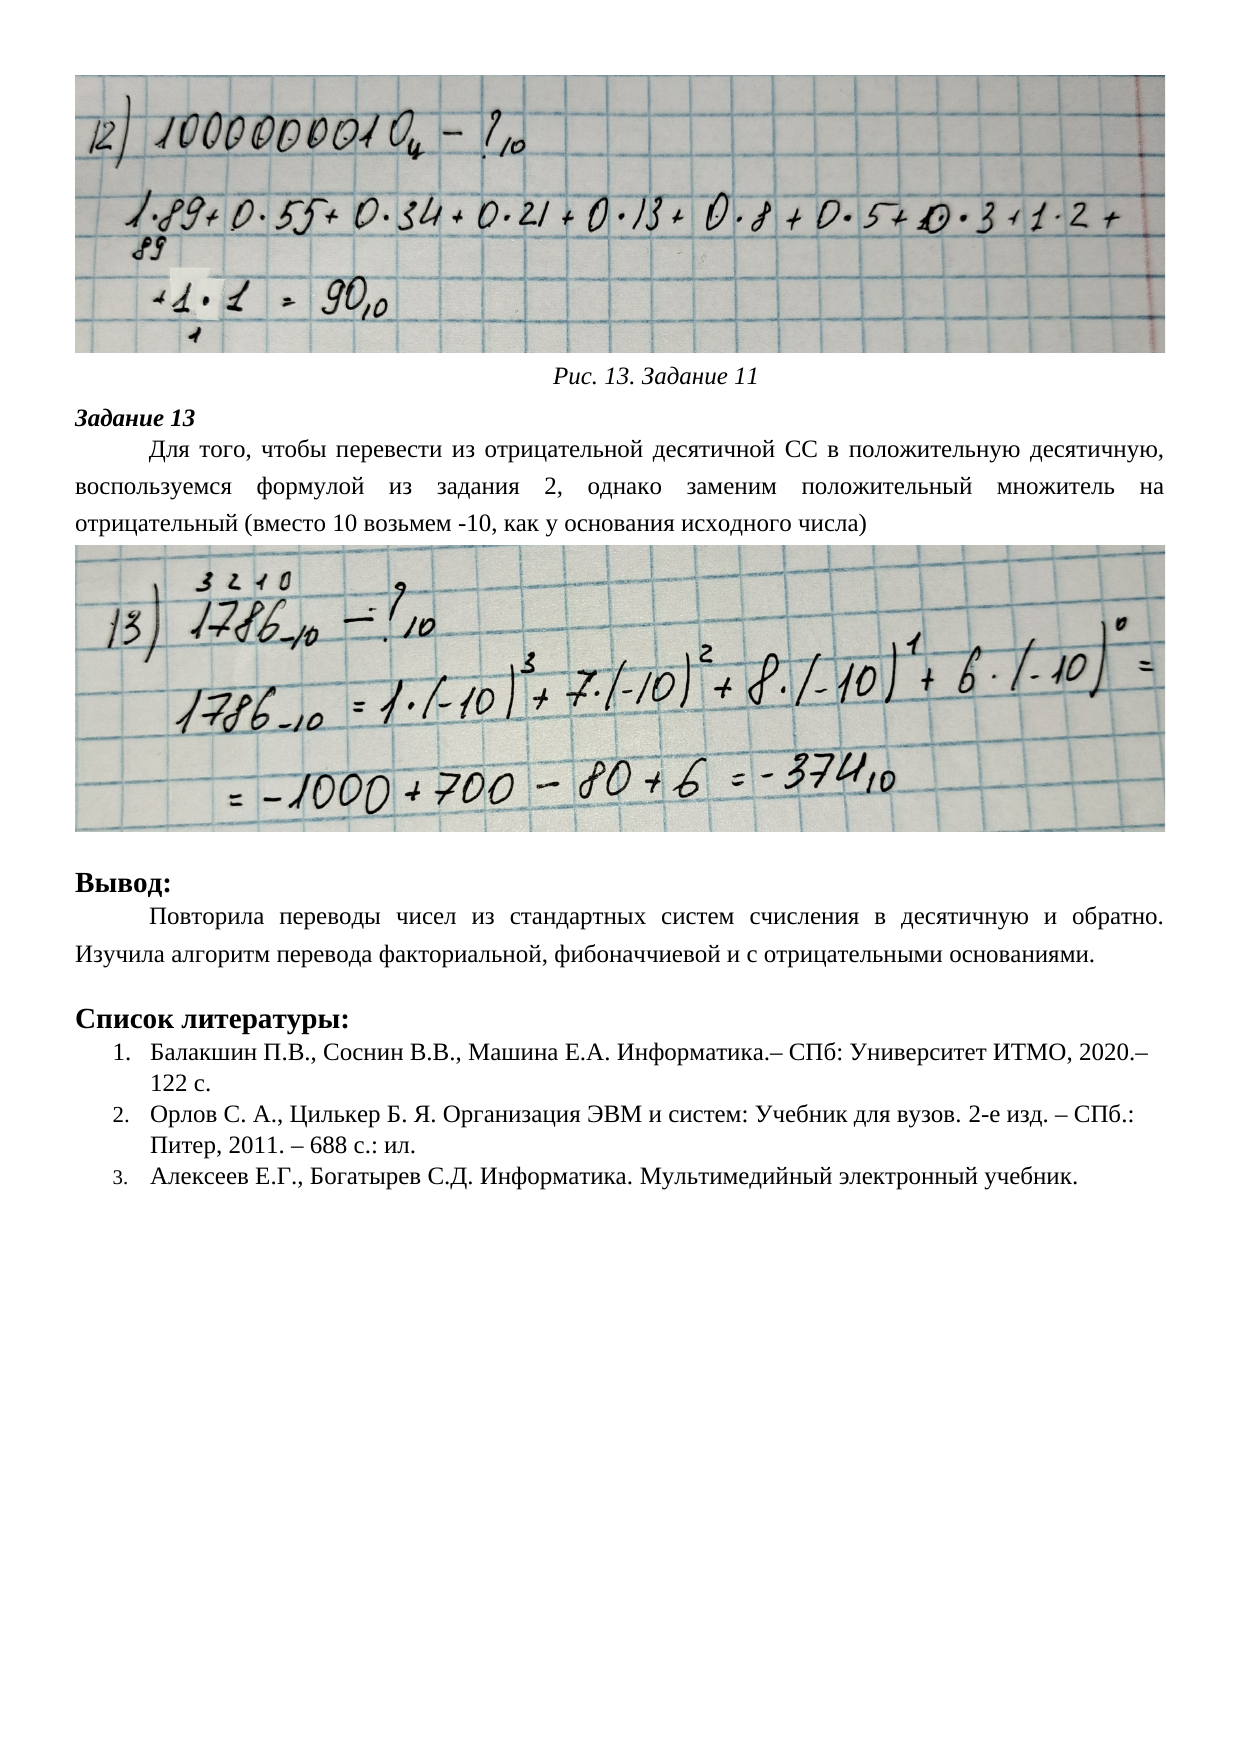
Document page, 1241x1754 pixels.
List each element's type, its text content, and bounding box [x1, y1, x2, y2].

text Рис. 13. Задание 11 [75, 361, 1165, 390]
text Для того, чтобы перевести из отрицательной десятичной СС в положительную десятичную, воспользуемся формулой из задания 2, однако заменим положительный множитель на отрицательный (вместо 10 возьмем -10, как у основания исходного числа) [75, 434, 1165, 537]
list Орлов С. А., Цилькер Б. Я. Организация ЭВМ и систем: Учебник для вузов. 2-е изд. – СПб.: Питер, 2011. – 688 с.: ил. [112, 1099, 1165, 1159]
picture [75, 545, 1166, 832]
picture [75, 75, 1166, 353]
subtitle Задание 13 [75, 403, 1165, 431]
text Повторила переводы чисел из стандартных систем счисления в десятичную и обратно. Изучила алгоритм перевода факториальной, фибоначчиевой и с отрицательными основаниями. [75, 901, 1165, 967]
subtitle Вывод: [75, 865, 1165, 899]
subtitle Список литературы: [75, 1001, 1165, 1034]
list Балакшин П.В., Соснин В.В., Машина Е.А. Информатика.– СПб: Университет ИТМО, 2020.– 122 с. [112, 1037, 1165, 1097]
list Алексеев Е.Г., Богатырев С.Д. Информатика. Мультимедийный электронный учебник. [112, 1161, 1165, 1190]
